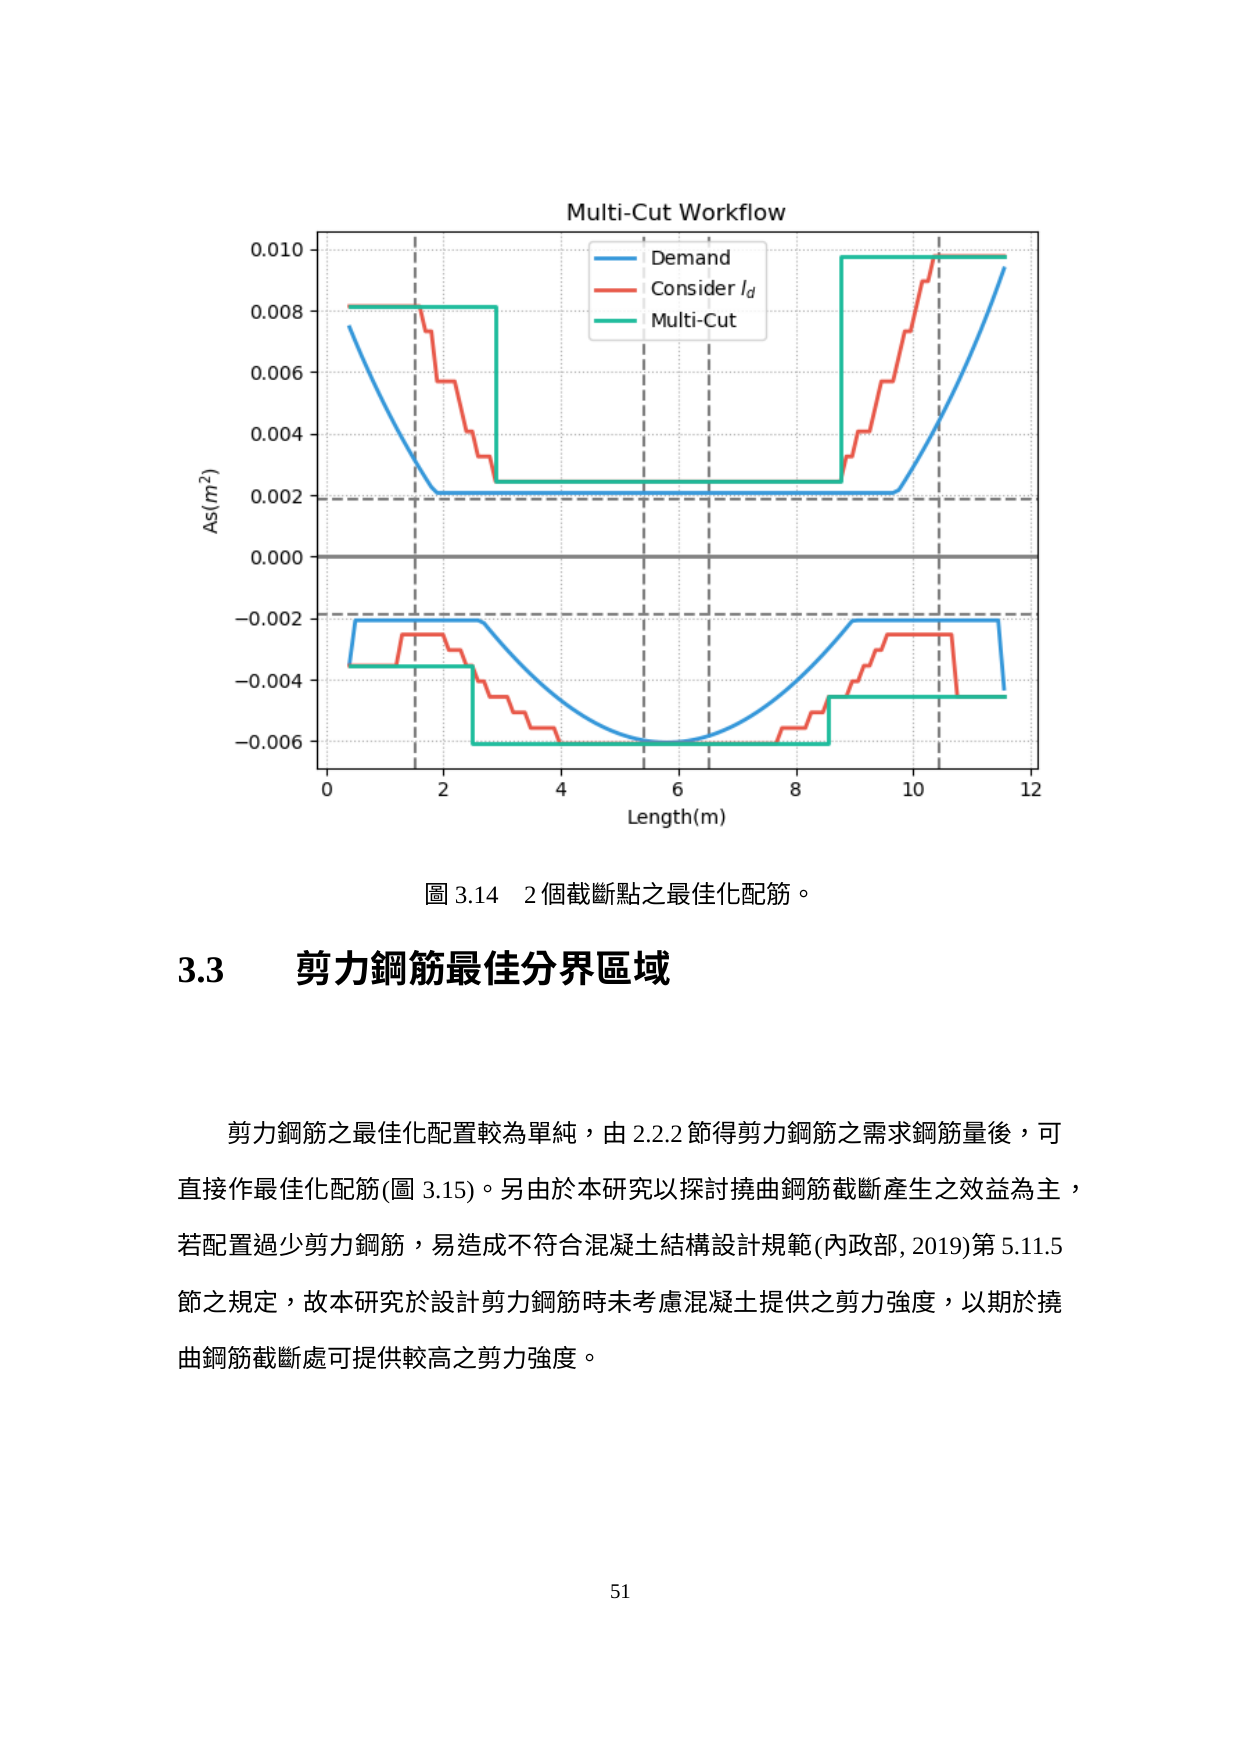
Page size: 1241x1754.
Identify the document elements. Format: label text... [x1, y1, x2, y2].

subtitle 剪力鋼筋最佳分界區域 [177, 929, 1063, 1004]
picture [177, 184, 1063, 849]
